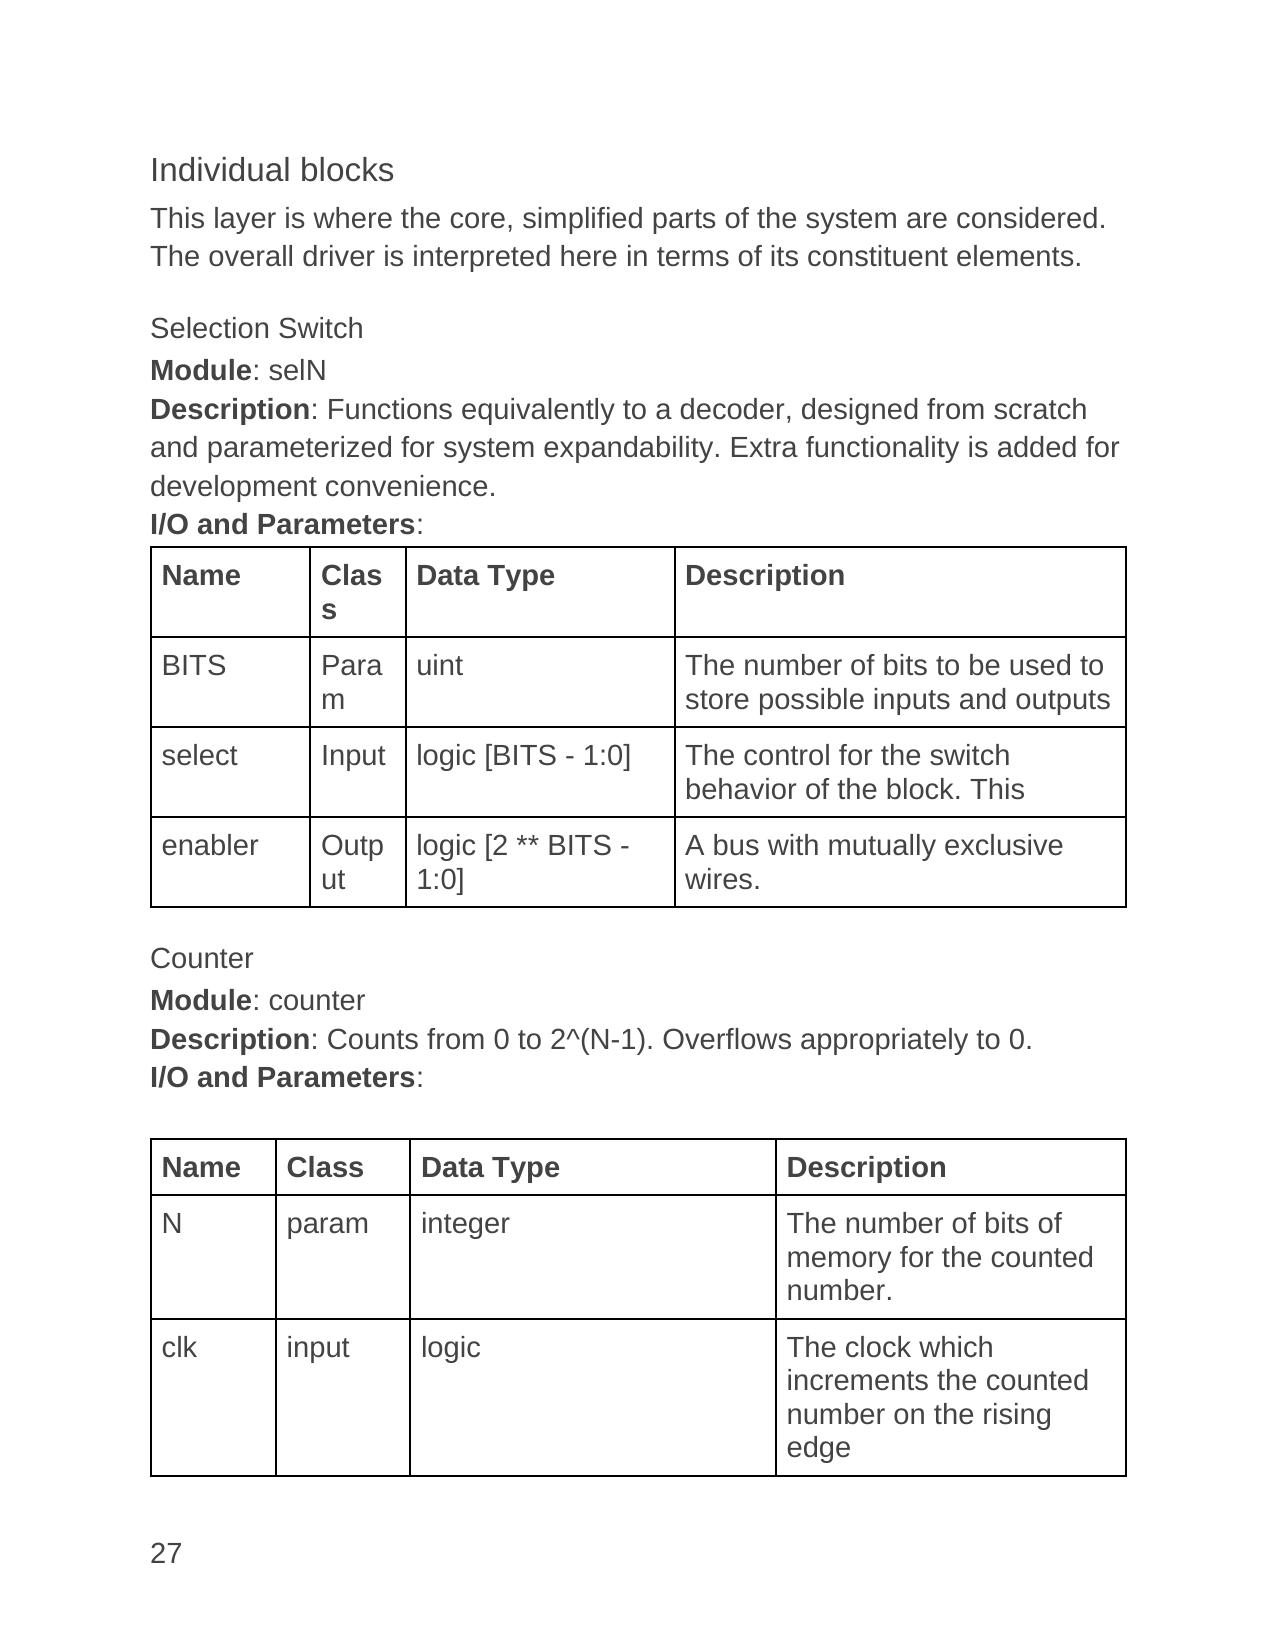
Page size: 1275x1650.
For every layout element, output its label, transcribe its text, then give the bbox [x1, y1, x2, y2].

text Description: Counts from 0 to 2^(N-1). Overflows appropriately to 0. [150, 1022, 1125, 1055]
table_cell N [152, 1196, 275, 1317]
table_header Data Type [411, 1140, 775, 1194]
table_cell enabler [152, 818, 309, 906]
table_cell A bus with mutually exclusive wires. [676, 818, 1125, 906]
table_header Class [311, 548, 405, 636]
table_cell logic [BITS - 1:0] [407, 728, 674, 816]
table_cell Param [311, 638, 405, 726]
table_cell input [277, 1320, 409, 1474]
table_cell param [277, 1196, 409, 1317]
table_header Name [152, 548, 309, 636]
text This layer is where the core, simplified parts of the system are considered. The overall driver is interpreted here in terms of its constituent elements. [150, 201, 1125, 273]
table_header Description [676, 548, 1125, 636]
table_cell integer [411, 1196, 775, 1317]
table_header Name [152, 1140, 275, 1194]
subtitle Individual blocks [150, 150, 1125, 188]
table_cell select [152, 728, 309, 816]
table_cell Output [311, 818, 405, 906]
table_cell The control for the switch behavior of the block. This [676, 728, 1125, 816]
table_header Data Type [407, 548, 674, 636]
subtitle Counter [150, 941, 1125, 975]
table_cell Input [311, 728, 405, 816]
table_cell logic [411, 1320, 775, 1474]
text I/O and Parameters: [150, 1060, 1125, 1094]
table_cell The number of bits to be used to store possible inputs and outputs [676, 638, 1125, 726]
subtitle Selection Switch [150, 311, 1125, 345]
table_header Description [777, 1140, 1125, 1194]
text I/O and Parameters: [150, 507, 1125, 541]
table_cell The clock which increments the counted number on the rising edge [777, 1320, 1125, 1474]
text Module: counter [150, 983, 1125, 1017]
table_header Class [277, 1140, 409, 1194]
table_cell uint [407, 638, 674, 726]
text Description: Functions equivalently to a decoder, designed from scratch and parameterized for system expandability. Extra functionality is added for development convenience. [150, 392, 1125, 502]
table_cell BITS [152, 638, 309, 726]
table_cell logic [2 ** BITS - 1:0] [407, 818, 674, 906]
text Module: selN [150, 353, 1125, 387]
table_cell clk [152, 1320, 275, 1474]
table_cell The number of bits of memory for the counted number. [777, 1196, 1125, 1317]
